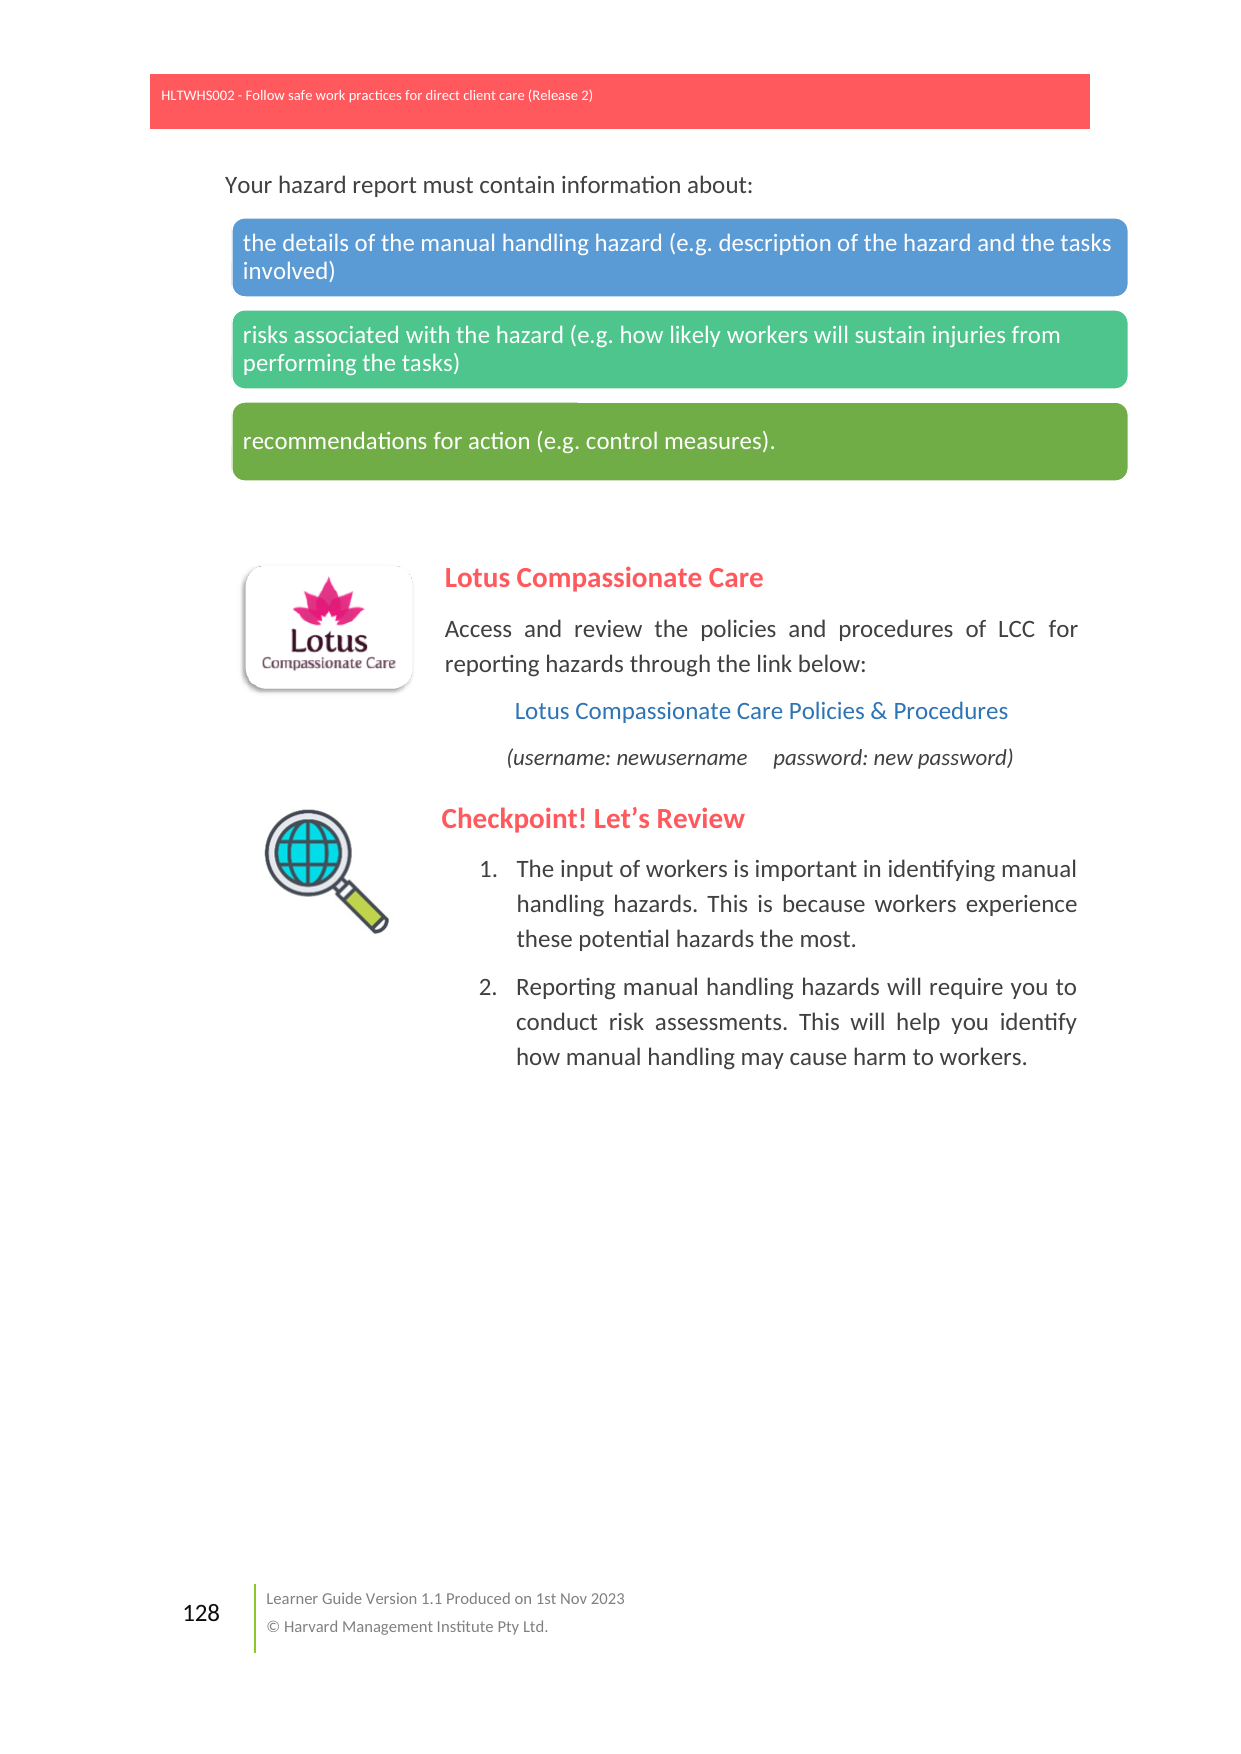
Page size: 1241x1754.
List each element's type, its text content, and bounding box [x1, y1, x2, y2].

text Your hazard report must contain information about: [225, 169, 1079, 200]
table_header [223, 547, 430, 787]
picture [256, 800, 397, 948]
picture [234, 559, 419, 700]
table_header Lotus Compassionate Care Access and review the policies and procedures of LCC for reporting hazards through the link below: Lotus Compassionate Care Policies & Procedures (username: newusername password: new password) [430, 547, 1089, 787]
table_cell [223, 788, 430, 1088]
table_cell Checkpoint! Let’s Review The input of workers is important in identifying manual handling hazards. This is because workers experience these potential hazards the most. Reporting manual handling hazards will require you to conduct risk assessments. This will help you identify how manual handling may cause harm to workers. [430, 788, 1089, 1088]
